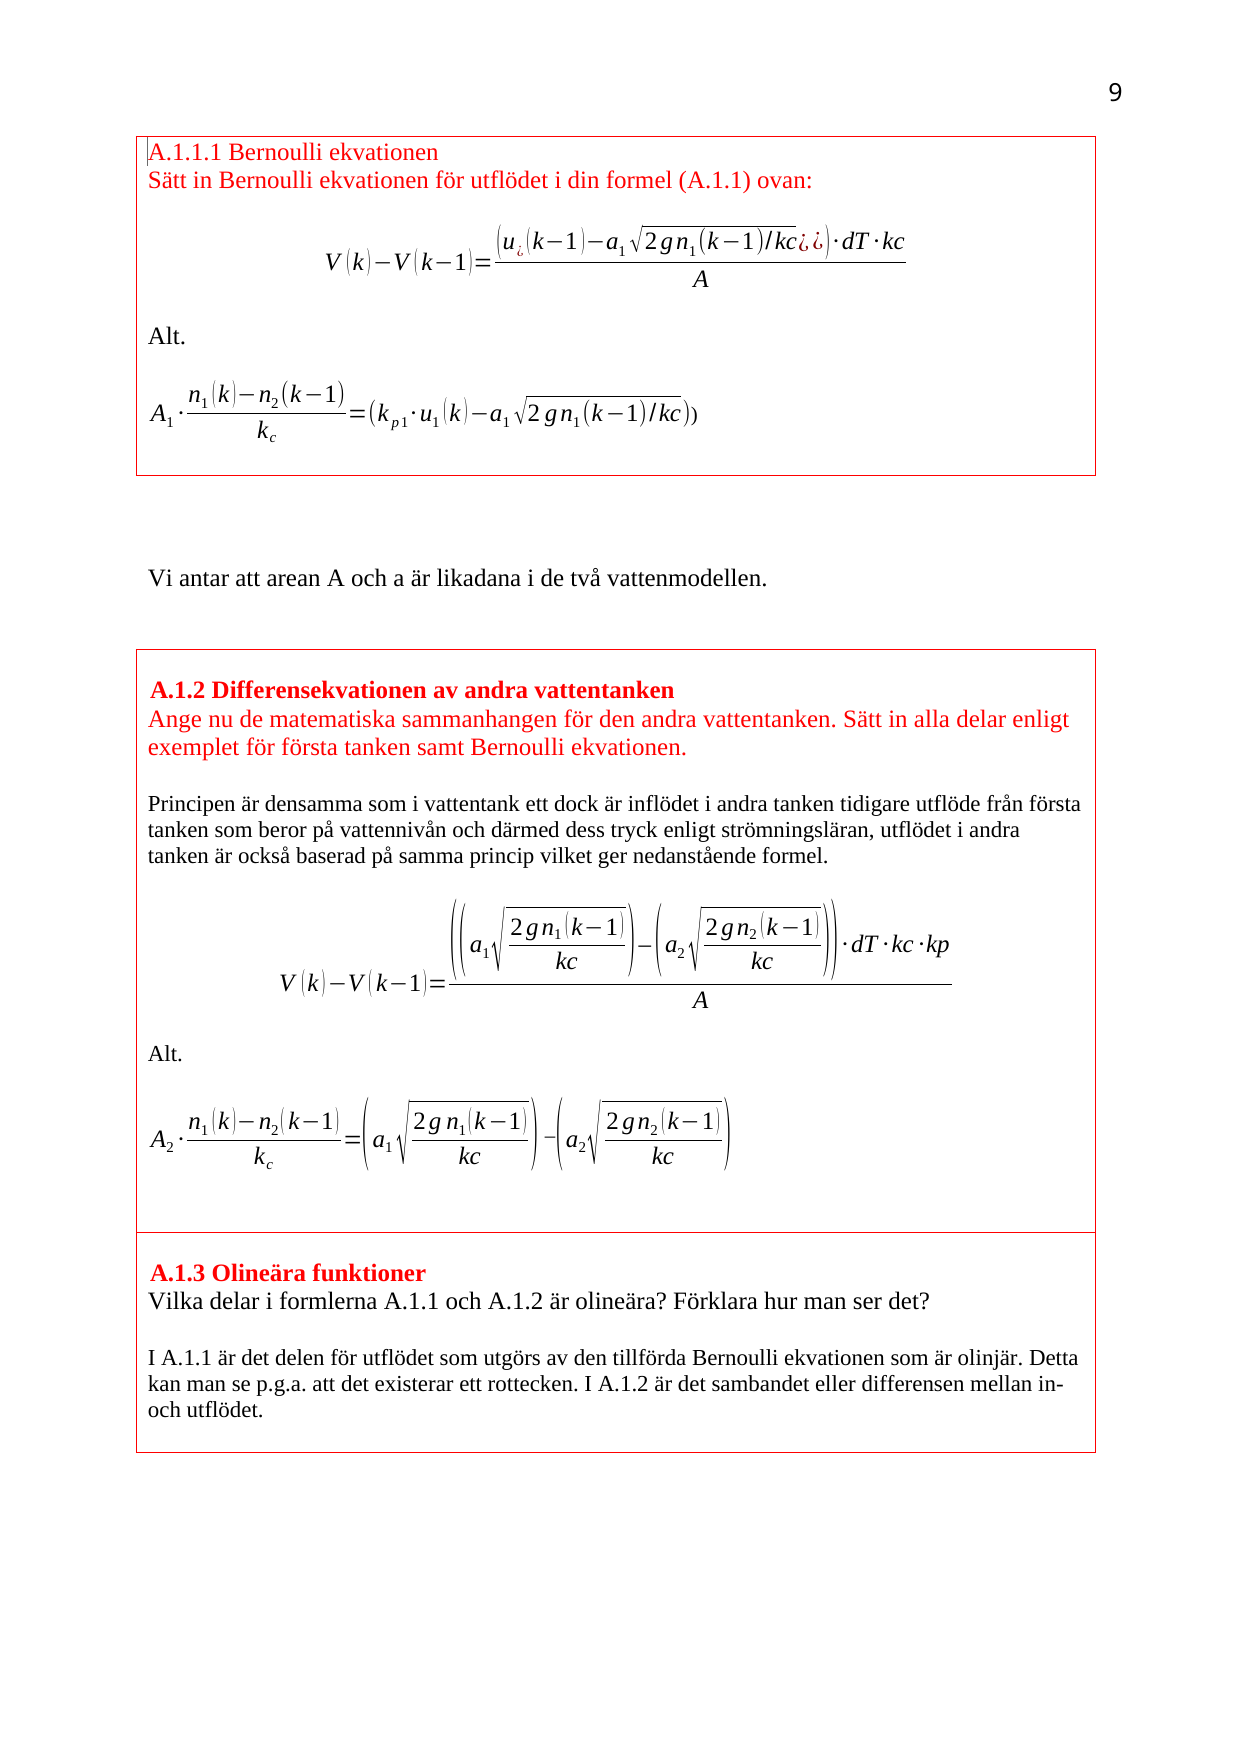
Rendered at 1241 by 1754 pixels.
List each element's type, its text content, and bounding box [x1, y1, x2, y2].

table_header A.1.2 Differensekvationen av andra vattentanken Ange nu de matematiska sammanhangen för den andra vattentanken. Sätt in alla delar enligt exemplet för första tanken samt Bernoulli ekvationen. Principen är densamma som i vattentank ett dock är inflödet i andra tanken tidigare utflöde från första tanken som beror på vattennivån och därmed dess tryck enligt strömningsläran, utflödet i andra tanken är också baserad på samma princip vilket ger nedanstående formel. Alt. – [137, 650, 1095, 1232]
table_cell A.1.3 Olineära funktioner Vilka delar i formlerna A.1.1 och A.1.2 är olineära? Förklara hur man ser det? I A.1.1 är det delen för utflödet som utgörs av den tillförda Bernoulli ekvationen som är olinjär. Detta kan man se p.g.a. att det existerar ett rottecken. I A.1.2 är det sambandet eller differensen mellan in- och utflödet. [137, 1233, 1095, 1452]
text Vi antar att arean A och a är likadana i de två vattenmodellen. [148, 563, 1092, 591]
table_header A.1.1.1 Bernoulli ekvationen Sätt in Bernoulli ekvationen för utflödet i din formel (A.1.1) ovan: Alt. ) [137, 137, 1095, 475]
